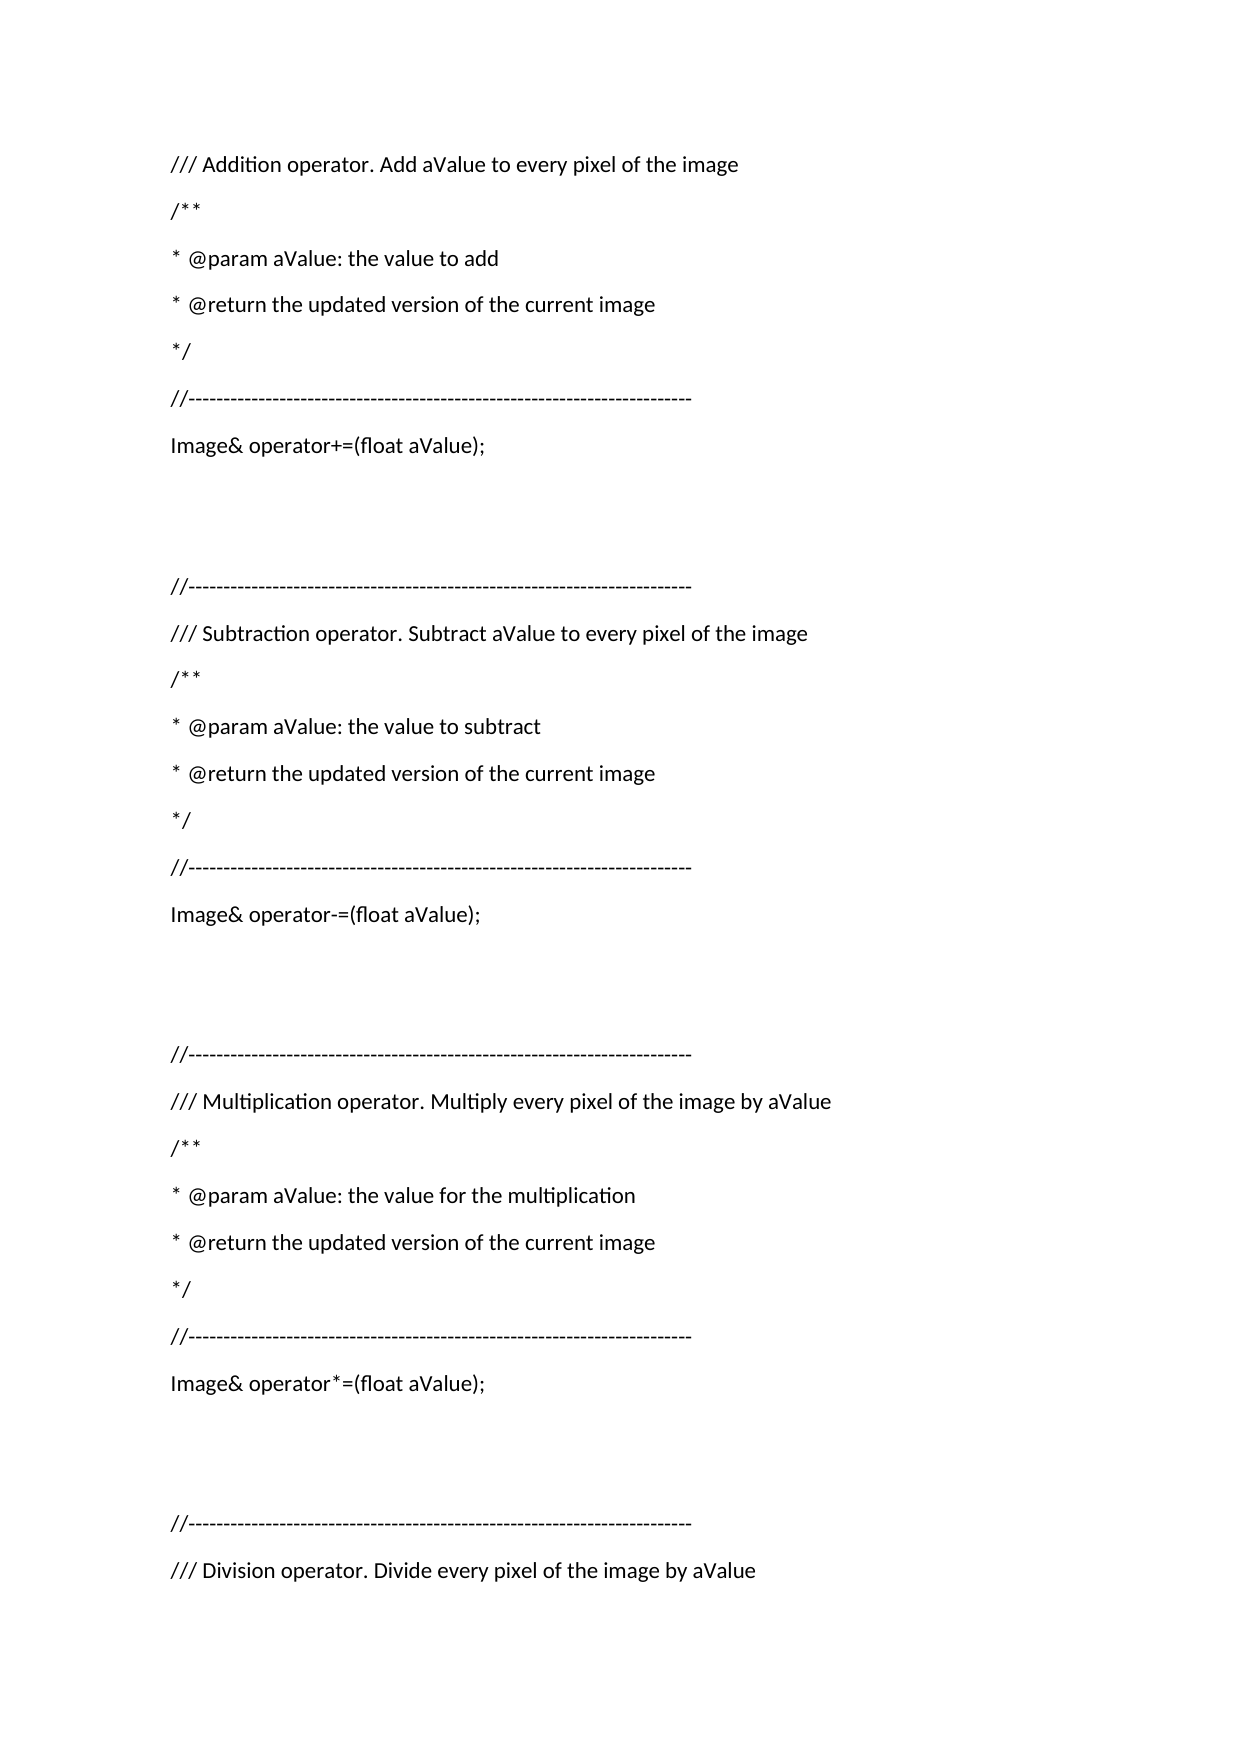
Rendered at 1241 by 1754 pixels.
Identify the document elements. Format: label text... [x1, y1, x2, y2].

text Image& operator-=(float aValue); [150, 900, 1090, 928]
text * @param aValue: the value for the multiplication [150, 1181, 1090, 1209]
text Image& operator*=(float aValue); [150, 1369, 1090, 1397]
text /// Subtraction operator. Subtract aValue to every pixel of the image [150, 619, 1090, 647]
text * @param aValue: the value to subtract [150, 712, 1090, 741]
text //------------------------------------------------------------------------ [150, 853, 1090, 881]
text /** [150, 1134, 1090, 1162]
text */ [150, 806, 1090, 834]
text //------------------------------------------------------------------------ [150, 1041, 1090, 1069]
text //------------------------------------------------------------------------ [150, 1322, 1090, 1350]
text /** [150, 666, 1090, 694]
text /// Multiplication operator. Multiply every pixel of the image by aValue [150, 1087, 1090, 1116]
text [150, 384, 1090, 412]
text /// Division operator. Divide every pixel of the image by aValue [150, 1556, 1090, 1584]
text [150, 1509, 1090, 1537]
text * @param aValue: the value to add [150, 244, 1090, 272]
text */ [150, 1275, 1090, 1303]
text * @return the updated version of the current image [150, 759, 1090, 787]
text */ [150, 337, 1090, 366]
text * @return the updated version of the current image [150, 1228, 1090, 1256]
text * @return the updated version of the current image [150, 291, 1090, 319]
text Image& operator+=(float aValue); [150, 431, 1090, 459]
text /** [150, 197, 1090, 225]
text //------------------------------------------------------------------------ [150, 572, 1090, 600]
text /// Addition operator. Add aValue to every pixel of the image [150, 150, 1090, 178]
